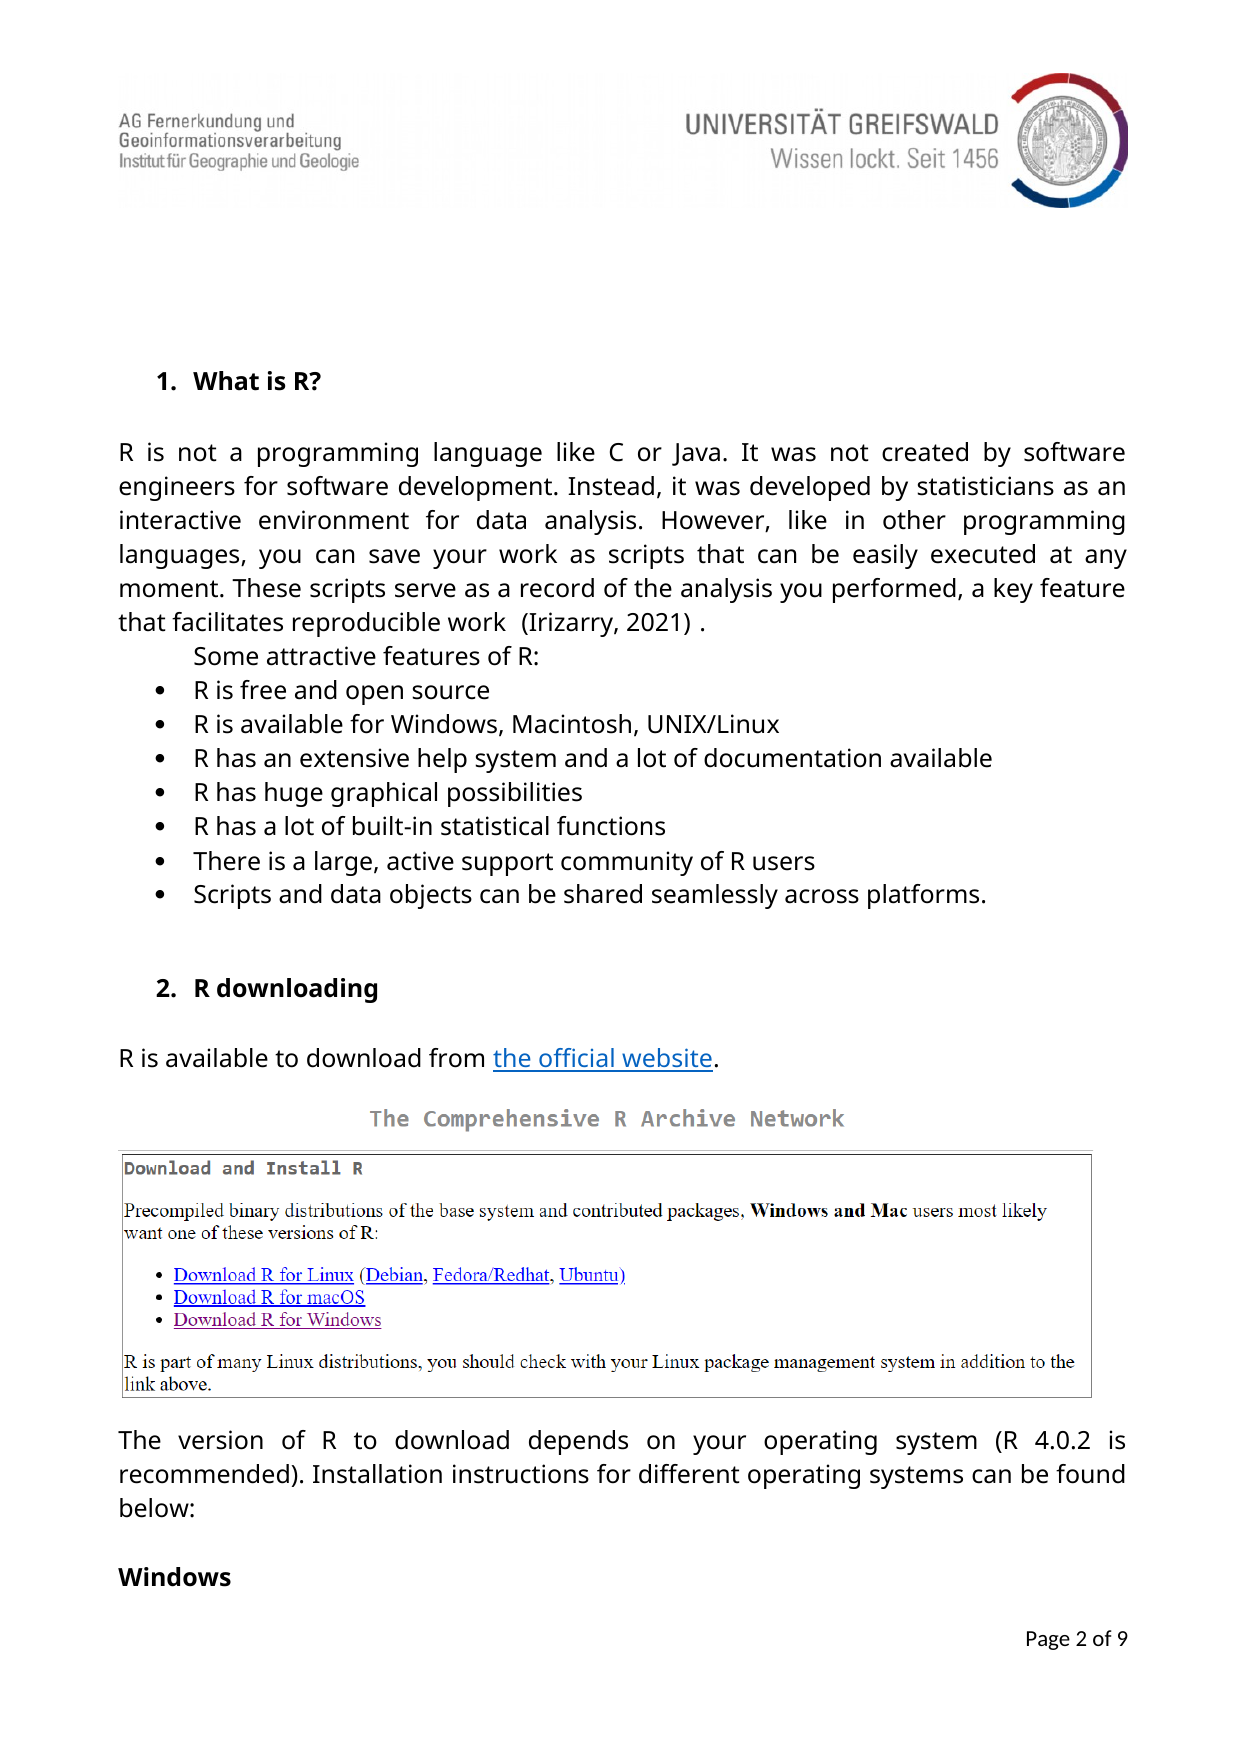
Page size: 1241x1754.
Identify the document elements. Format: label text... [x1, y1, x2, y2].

list R has a lot of built-in statistical functions [156, 809, 1128, 843]
subtitle What is R? [156, 363, 1128, 398]
text The version of R to download depends on your operating system (R 4.0.2 is recommended). Installation instructions for different operating systems can be found below: [118, 1423, 1128, 1525]
text R is not a programming language like C or Java. It was not created by software engineers for software development. Instead, it was developed by statisticians as an interactive environment for data analysis. However, like in other programming languages, you can save your work as scripts that can be easily executed at any moment. These scripts serve as a record of the analysis you performed, a key feature that facilitates reproducible work . [118, 434, 1128, 639]
picture [118, 1098, 1094, 1400]
picture [118, 73, 1128, 208]
subtitle R downloading [156, 970, 1128, 1004]
list R is free and open source [156, 673, 1128, 707]
list R has an extensive help system and a lot of documentation available [156, 741, 1128, 775]
list R is available for Windows, Macintosh, UNIX/Linux [156, 707, 1128, 741]
list R has huge graphical possibilities [156, 775, 1128, 809]
list Scripts and data objects can be shared seamlessly across platforms. [156, 877, 1128, 911]
text Windows [118, 1559, 1128, 1593]
list There is a large, active support community of R users [156, 843, 1128, 877]
text R is available to download from the official website. [118, 1041, 1128, 1075]
text Some attractive features of R: [118, 639, 1128, 673]
